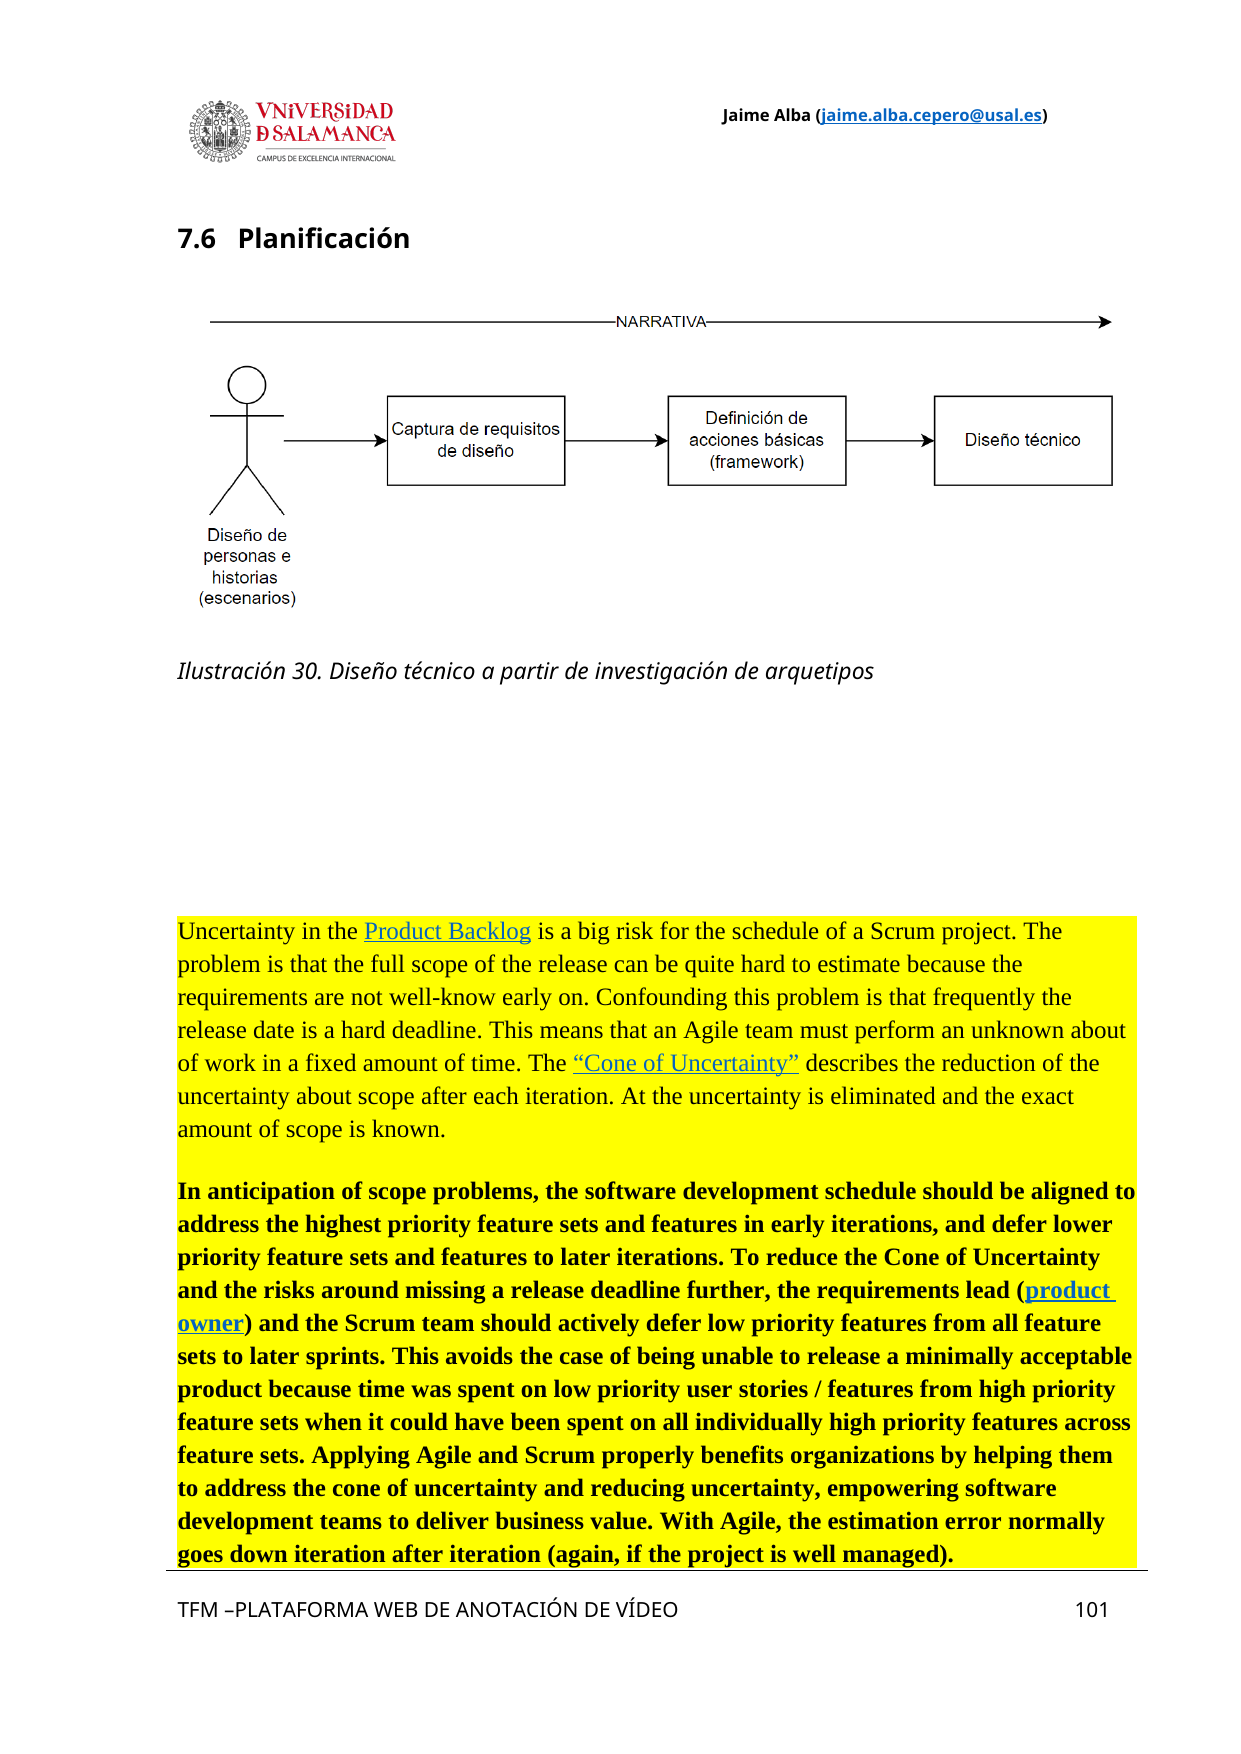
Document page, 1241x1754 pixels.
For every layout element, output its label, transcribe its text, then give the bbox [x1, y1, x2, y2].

text Uncertainty in the Product Backlog is a big risk for the schedule of a Scrum project. The problem is that the full scope of the release can be quite hard to estimate because the requirements are not well-know early on. Confounding this problem is that frequently the release date is a hard deadline. This means that an Agile team must perform an unknown about of work in a fixed amount of time. The “Cone of Uncertainty” describes the reduction of the uncertainty about scope after each iteration. At the uncertainty is eliminated and the exact amount of scope is known. [177, 916, 1137, 1143]
text In anticipation of scope problems, the software development schedule should be aligned to address the highest priority feature sets and features in early iterations, and defer lower priority feature sets and features to later iterations. To reduce the Cone of Uncertainty and the risks around missing a release deadline further, the requirements lead (product owner) and the Scrum team should actively defer low priority features from all feature sets to later sprints. This avoids the case of being unable to release a minimally acceptable product because time was spent on low priority user stories / features from high priority feature sets when it could have been spent on all individually high priority features across feature sets. Applying Agile and Scrum properly benefits organizations by helping them to address the cone of uncertainty and reducing uncertainty, empowering software development teams to deliver business value. With Agile, the estimation error normally goes down iteration after iteration (again, if the project is well managed). [177, 1176, 1137, 1568]
subtitle Planificación [177, 219, 1137, 256]
picture [188, 99, 397, 163]
picture [177, 300, 1137, 635]
